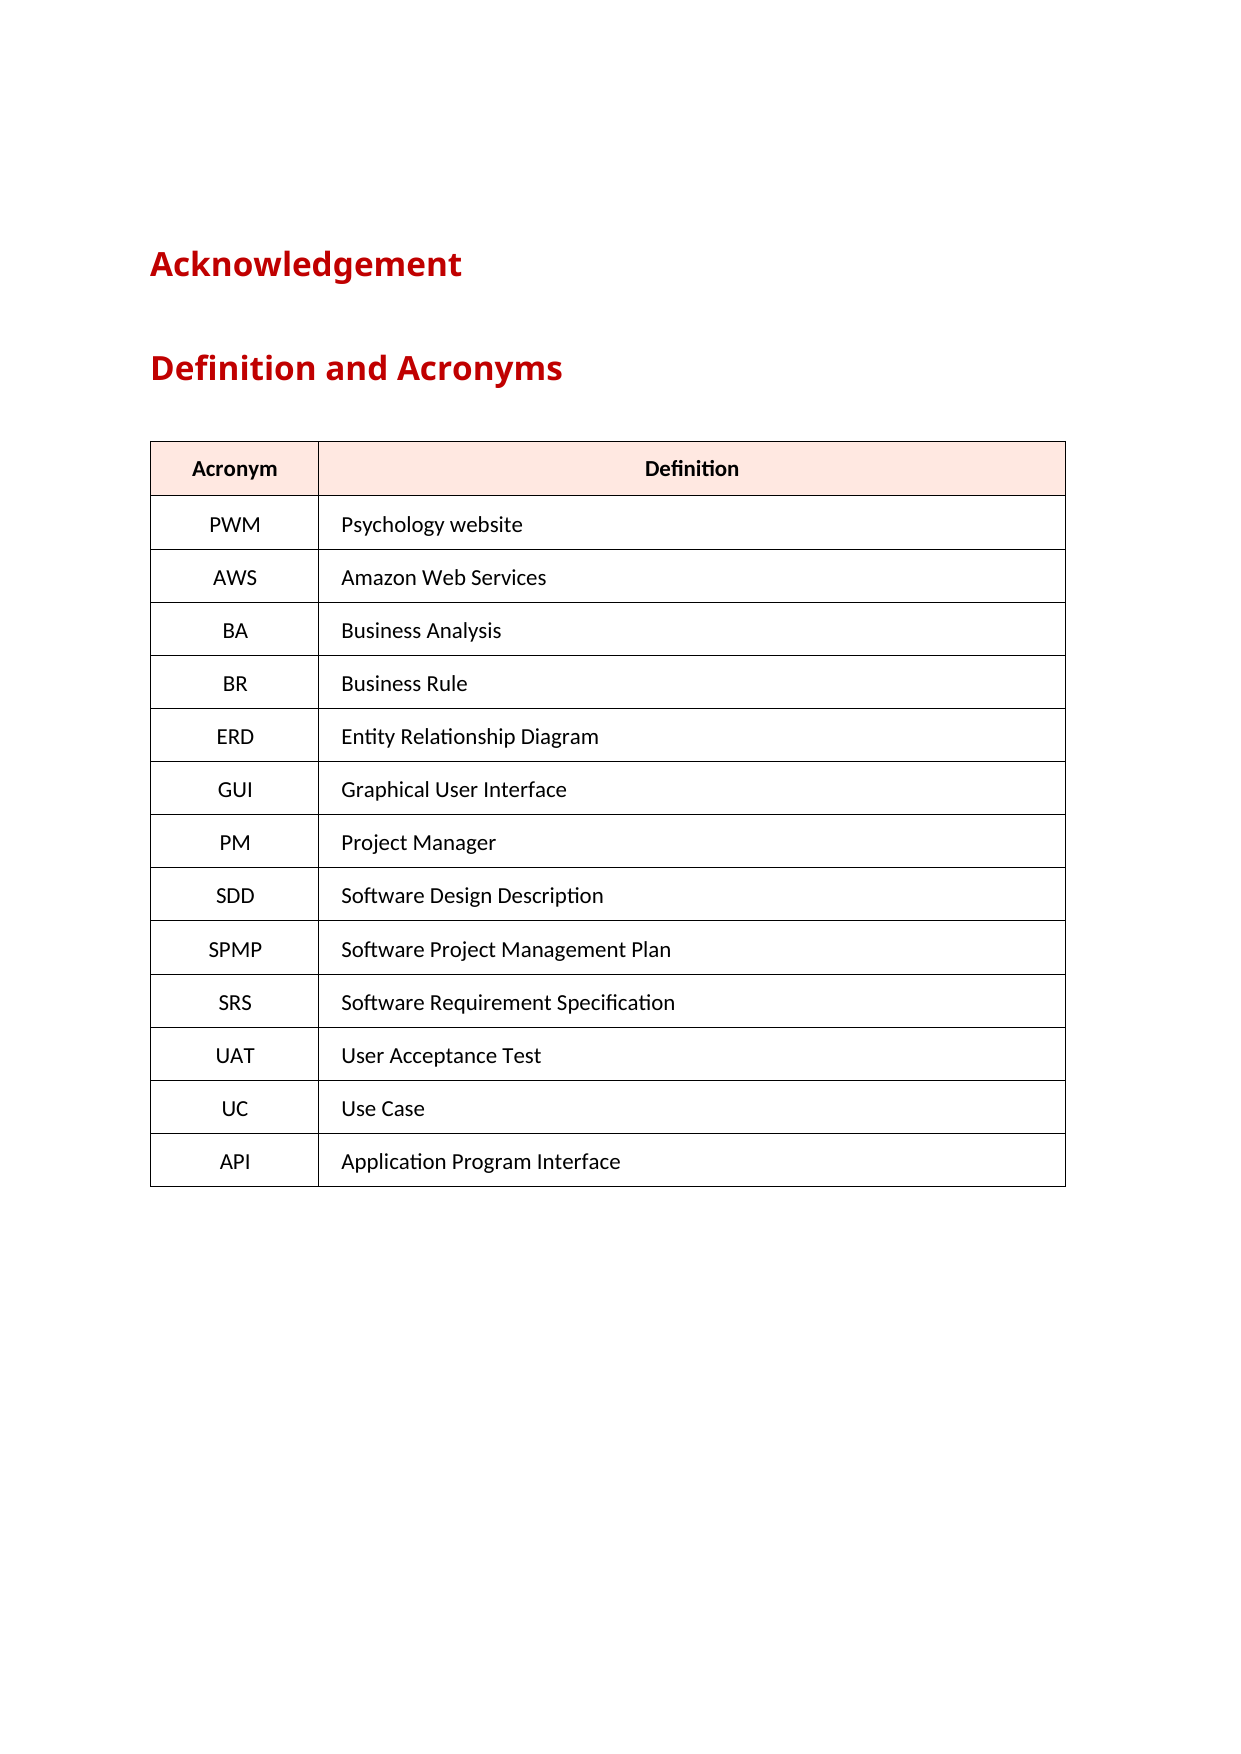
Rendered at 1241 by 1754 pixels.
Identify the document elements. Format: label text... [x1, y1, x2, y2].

subtitle Definition and Acronyms [150, 345, 1093, 390]
table_cell PM [151, 815, 318, 867]
table_cell BR [151, 656, 318, 708]
table_cell SPMP [151, 921, 318, 973]
table_cell API [151, 1134, 318, 1186]
table_header Definition [319, 442, 1065, 495]
table_cell ERD [151, 709, 318, 761]
table_cell Graphical User Interface [319, 762, 1065, 814]
table_cell User Acceptance Test [319, 1028, 1065, 1080]
table_cell SRS [151, 975, 318, 1027]
table_cell Software Project Management Plan [319, 921, 1065, 973]
table_cell Project Manager [319, 815, 1065, 867]
table_cell Entity Relationship Diagram [319, 709, 1065, 761]
table_cell Business Rule [319, 656, 1065, 708]
table_cell BA [151, 603, 318, 655]
table_cell Software Design Description [319, 868, 1065, 920]
table_cell GUI [151, 762, 318, 814]
table_cell Amazon Web Services [319, 550, 1065, 602]
table_cell UC [151, 1081, 318, 1133]
table_cell Business Analysis [319, 603, 1065, 655]
table_header Acronym [151, 442, 318, 495]
table_cell SDD [151, 868, 318, 920]
table_cell UAT [151, 1028, 318, 1080]
table_cell Use Case [319, 1081, 1065, 1133]
table_cell AWS [151, 550, 318, 602]
table_cell Software Requirement Specification [319, 975, 1065, 1027]
table_cell PWM [151, 496, 318, 548]
table_cell Psychology website [319, 496, 1065, 548]
table_cell Application Program Interface [319, 1134, 1065, 1186]
subtitle Acknowledgement [150, 241, 1093, 286]
